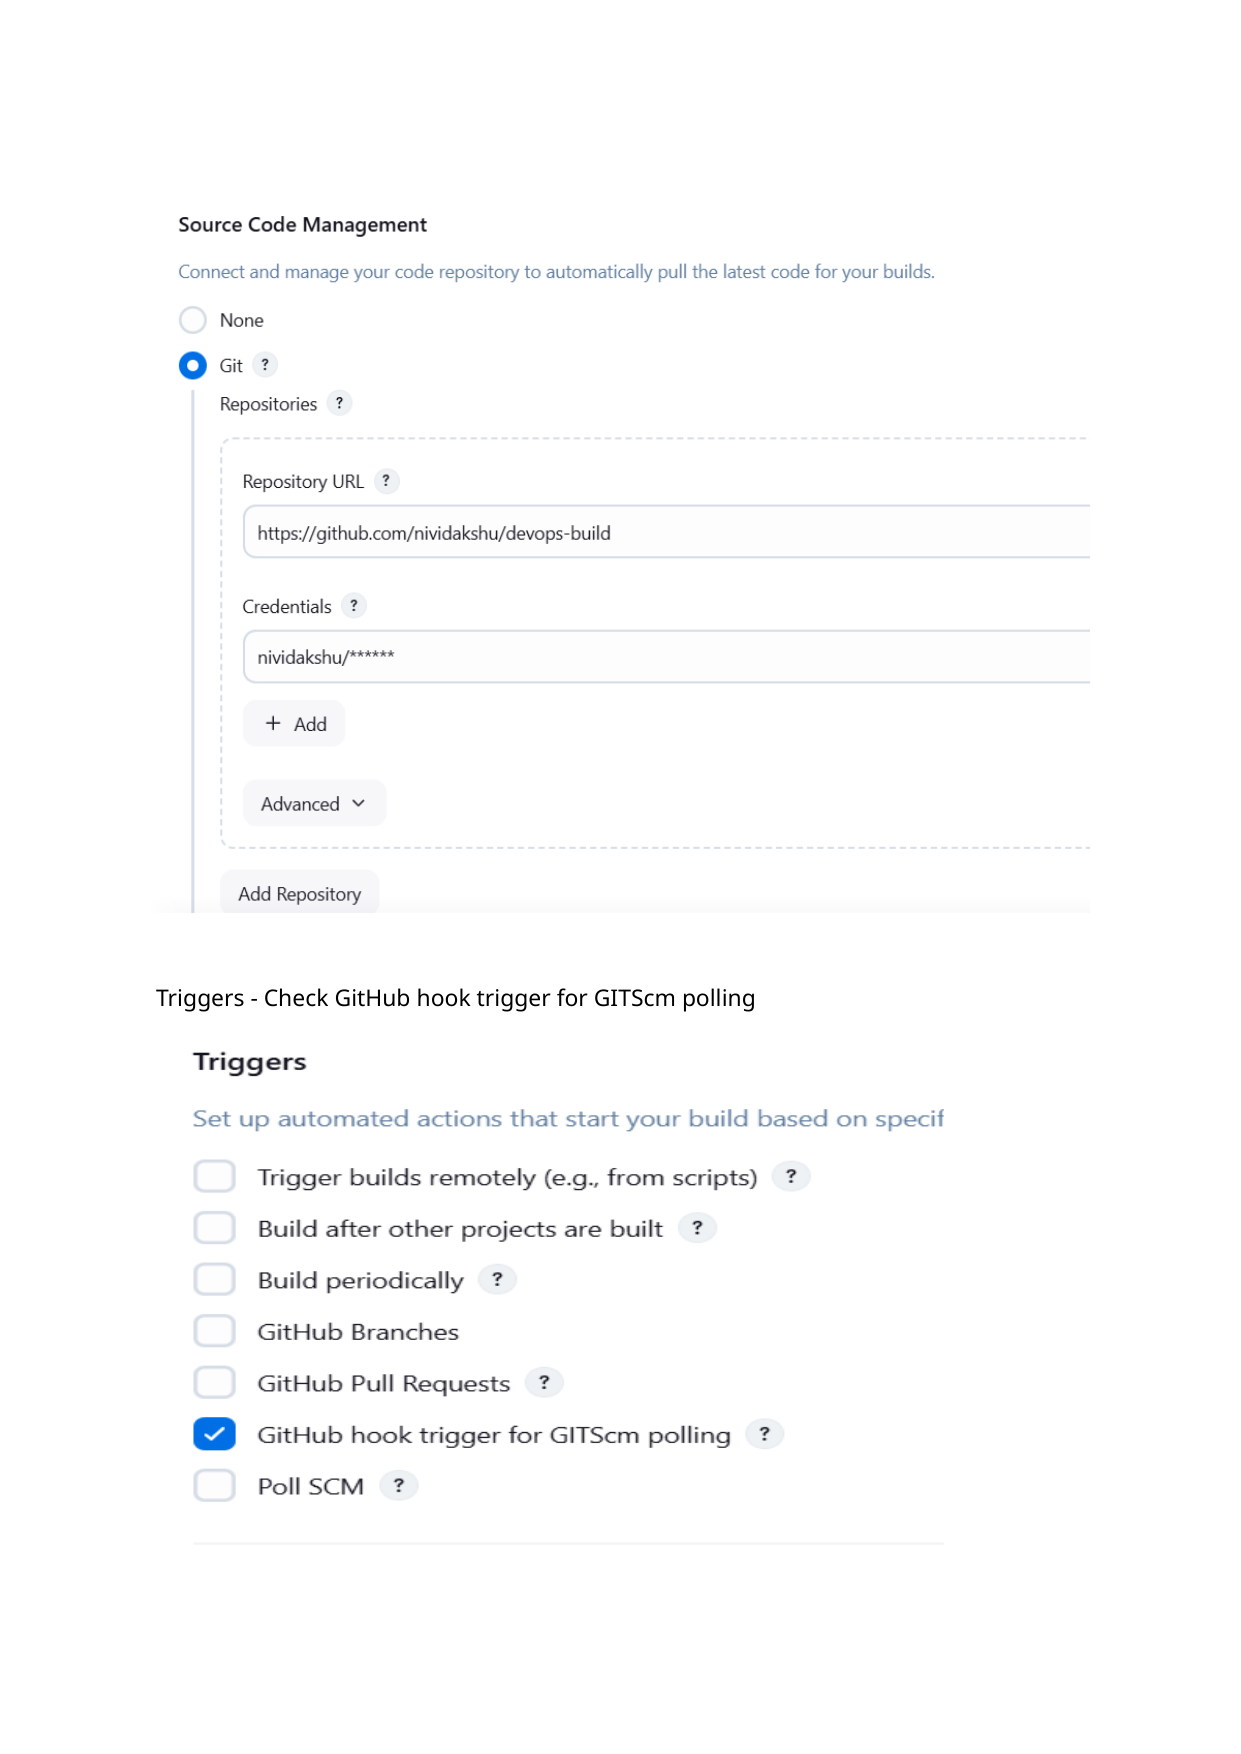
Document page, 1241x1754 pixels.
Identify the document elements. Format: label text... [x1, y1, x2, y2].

picture [150, 183, 1091, 913]
picture [150, 1032, 944, 1567]
text Triggers - Check GitHub hook trigger for GITScm polling [150, 982, 1090, 1013]
